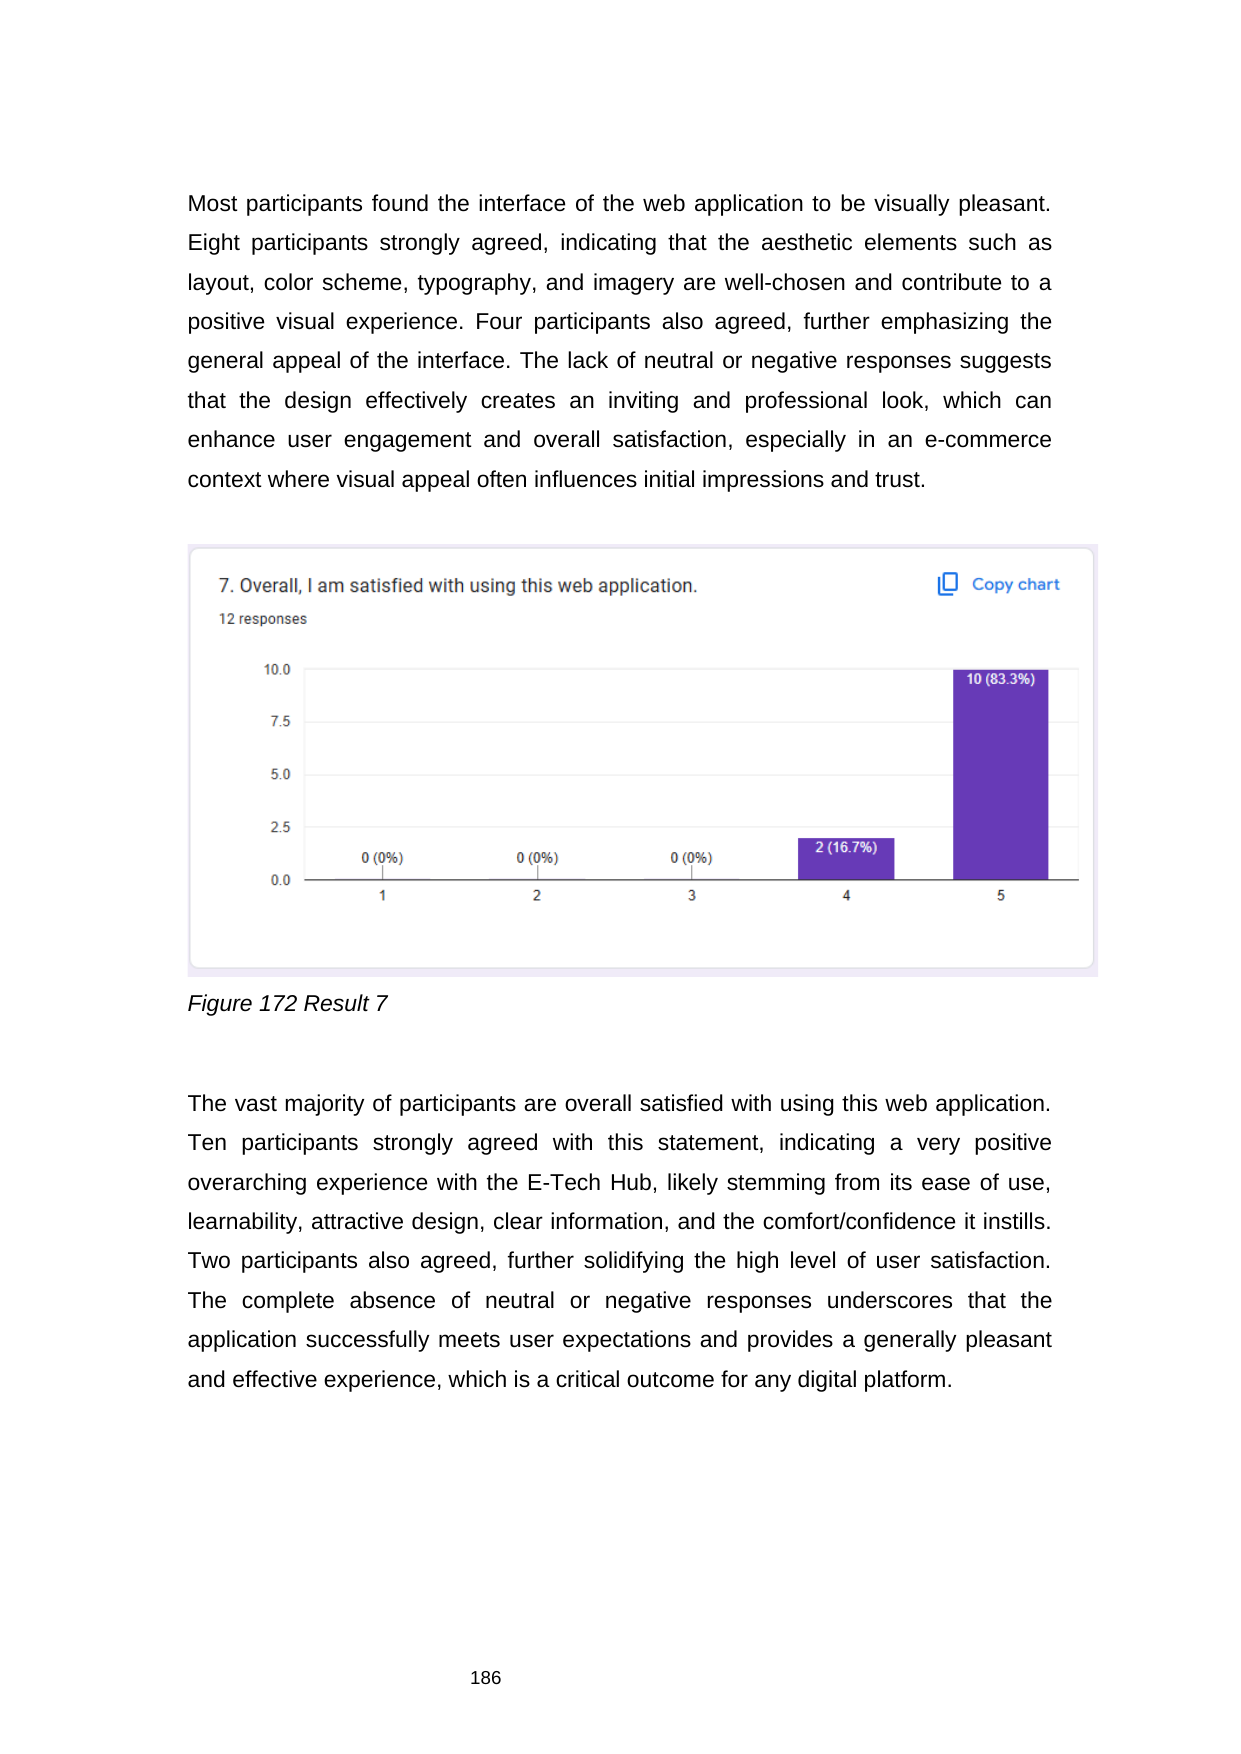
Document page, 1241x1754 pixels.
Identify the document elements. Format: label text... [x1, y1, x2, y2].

text Figure 172 Result 7 [187, 990, 1053, 1016]
text The vast majority of participants are overall satisfied with using this web application. Ten participants strongly agreed with this statement, indicating a very positive overarching experience with the E-Tech Hub, likely stemming from its ease of use, learnability, attractive design, clear information, and the comfort/confidence it instills. Two participants also agreed, further solidifying the high level of user satisfaction. The complete absence of neutral or negative responses underscores that the application successfully meets user expectations and provides a generally pleasant and effective experience, which is a critical outcome for any digital platform. [187, 1050, 1053, 1392]
text Most participants found the interface of the web application to be visually pleasant. Eight participants strongly agreed, indicating that the aesthetic elements such as layout, color scheme, typography, and imagery are well-chosen and contribute to a positive visual experience. Four participants also agreed, further emphasizing the general appeal of the interface. The lack of neutral or negative responses suggests that the design effectively creates an inviting and professional look, which can enhance user engagement and overall satisfaction, especially in an e-commerce context where visual appeal often influences initial impressions and trust. [187, 150, 1053, 544]
picture [187, 544, 1099, 977]
